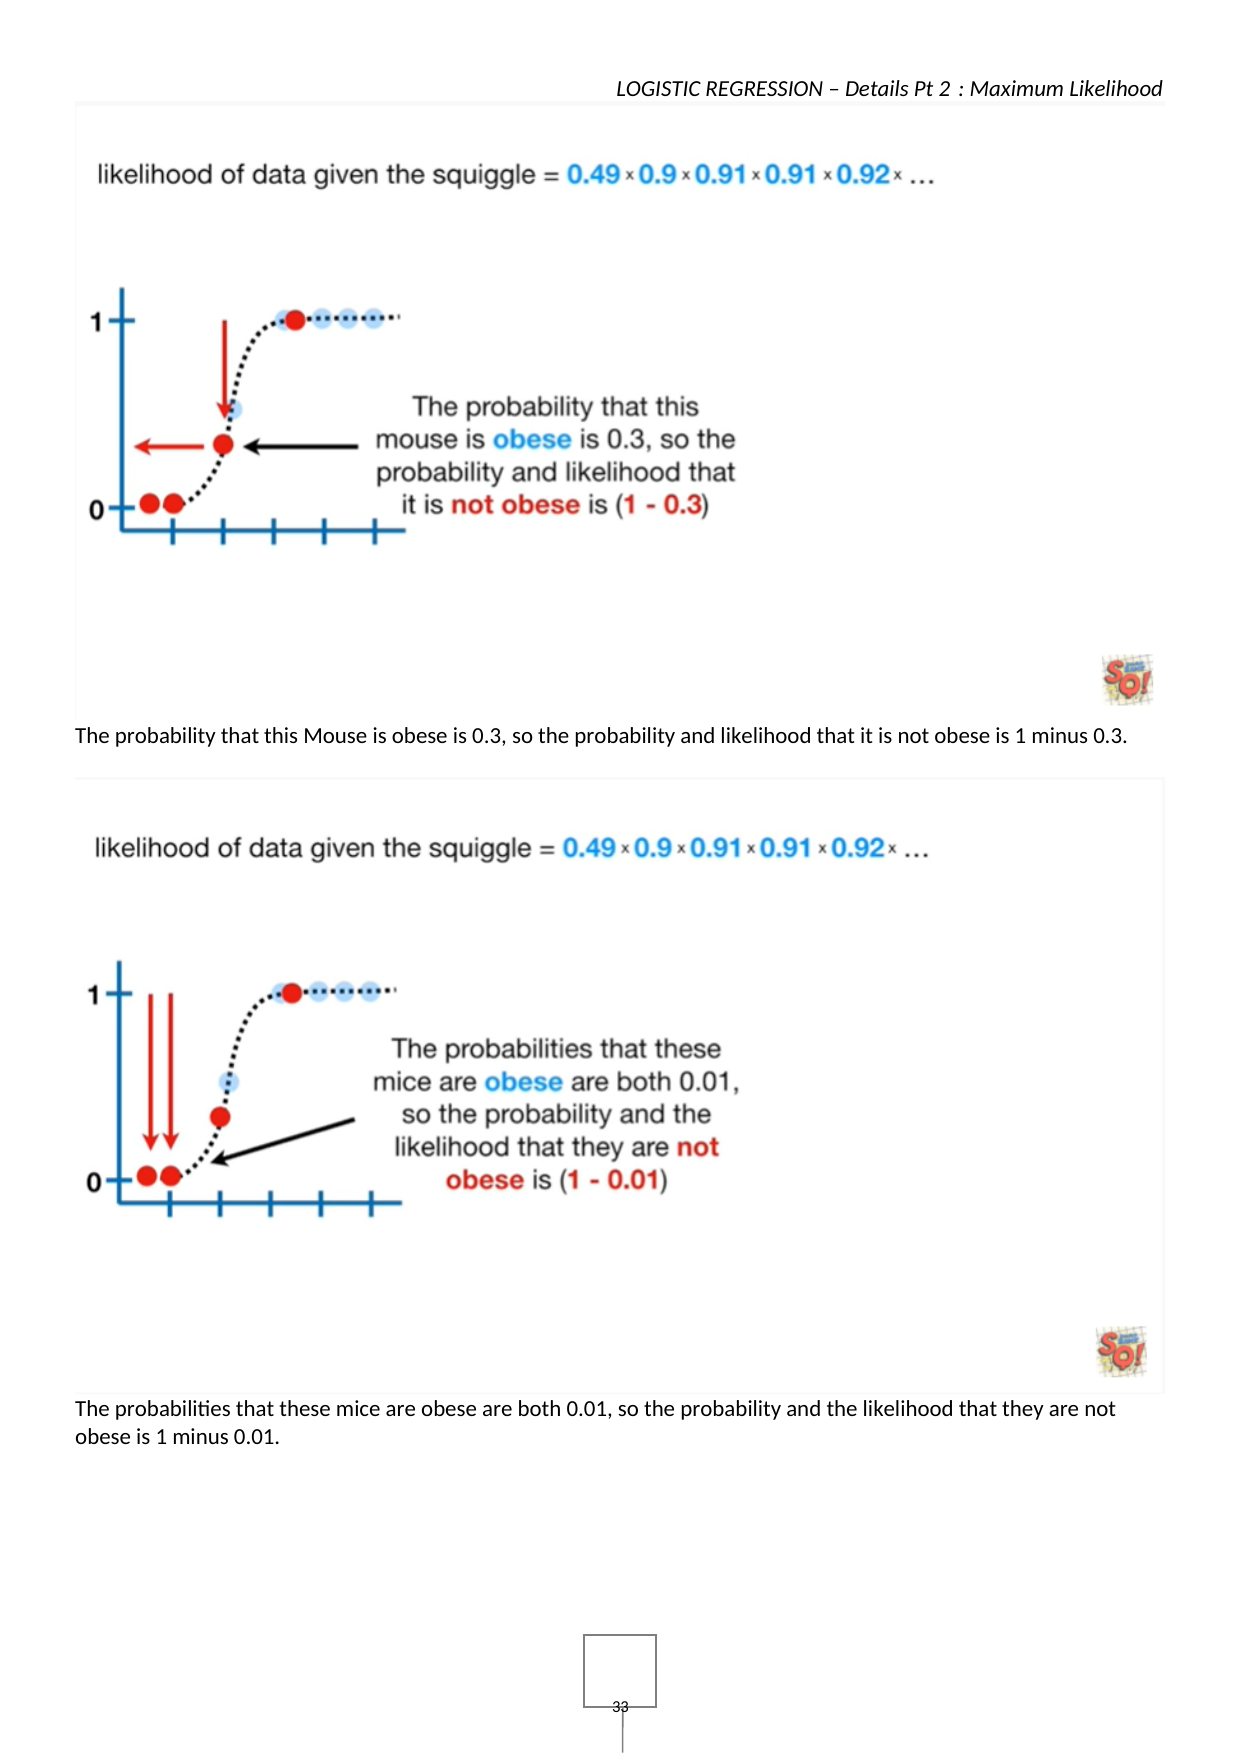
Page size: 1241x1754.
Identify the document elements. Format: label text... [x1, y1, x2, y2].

picture [75, 777, 1166, 1394]
picture [75, 101, 1166, 721]
text The probabilities that these mice are obese are both 0.01, so the probability and the likelihood that they are not obese is 1 minus 0.01. [75, 1394, 1165, 1450]
text The probability that this Mouse is obese is 0.3, so the probability and likelihood that it is not obese is 1 minus 0.3. [75, 721, 1165, 749]
